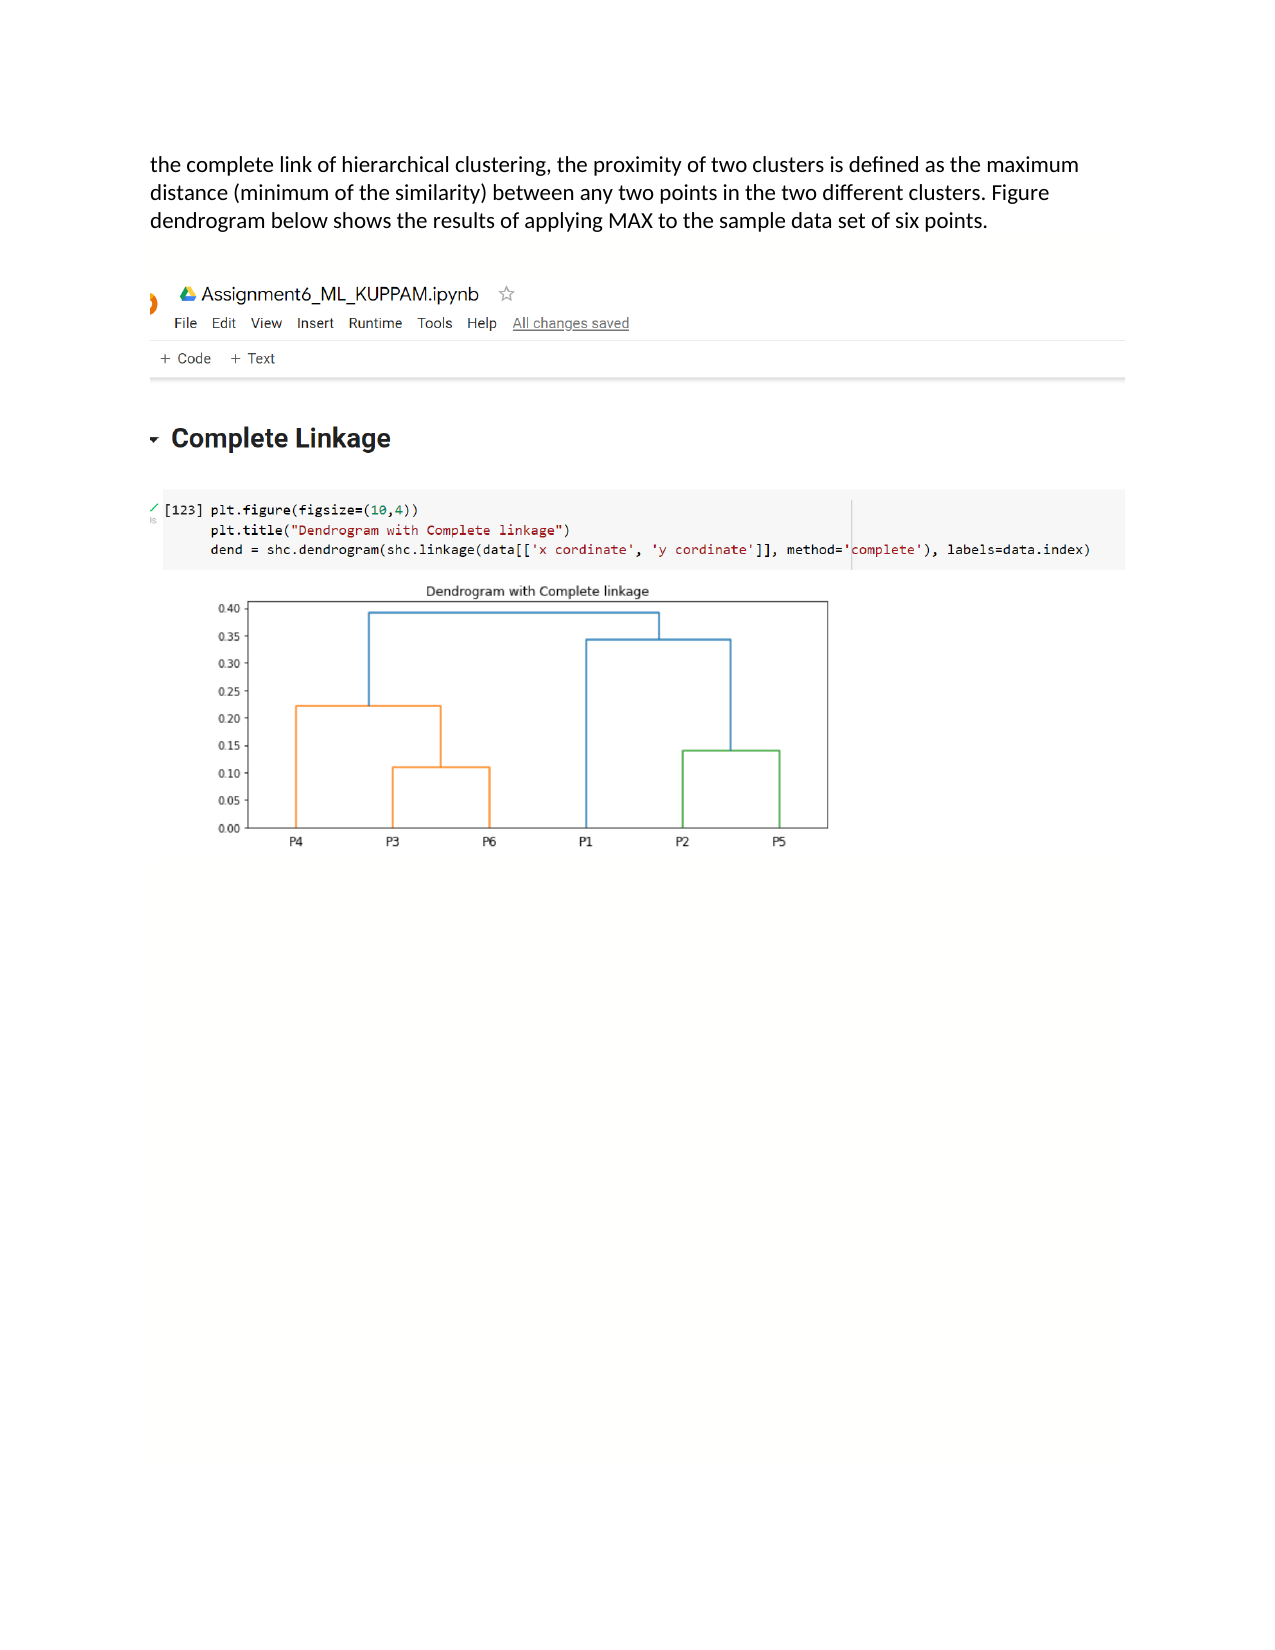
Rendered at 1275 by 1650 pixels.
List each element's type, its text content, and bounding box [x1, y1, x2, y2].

picture [150, 280, 1125, 860]
text the complete link of hierarchical clustering, the proximity of two clusters is defined as the maximum distance (minimum of the similarity) between any two points in the two different clusters. Figure dendrogram below shows the results of applying MAX to the sample data set of six points. [150, 150, 1125, 234]
